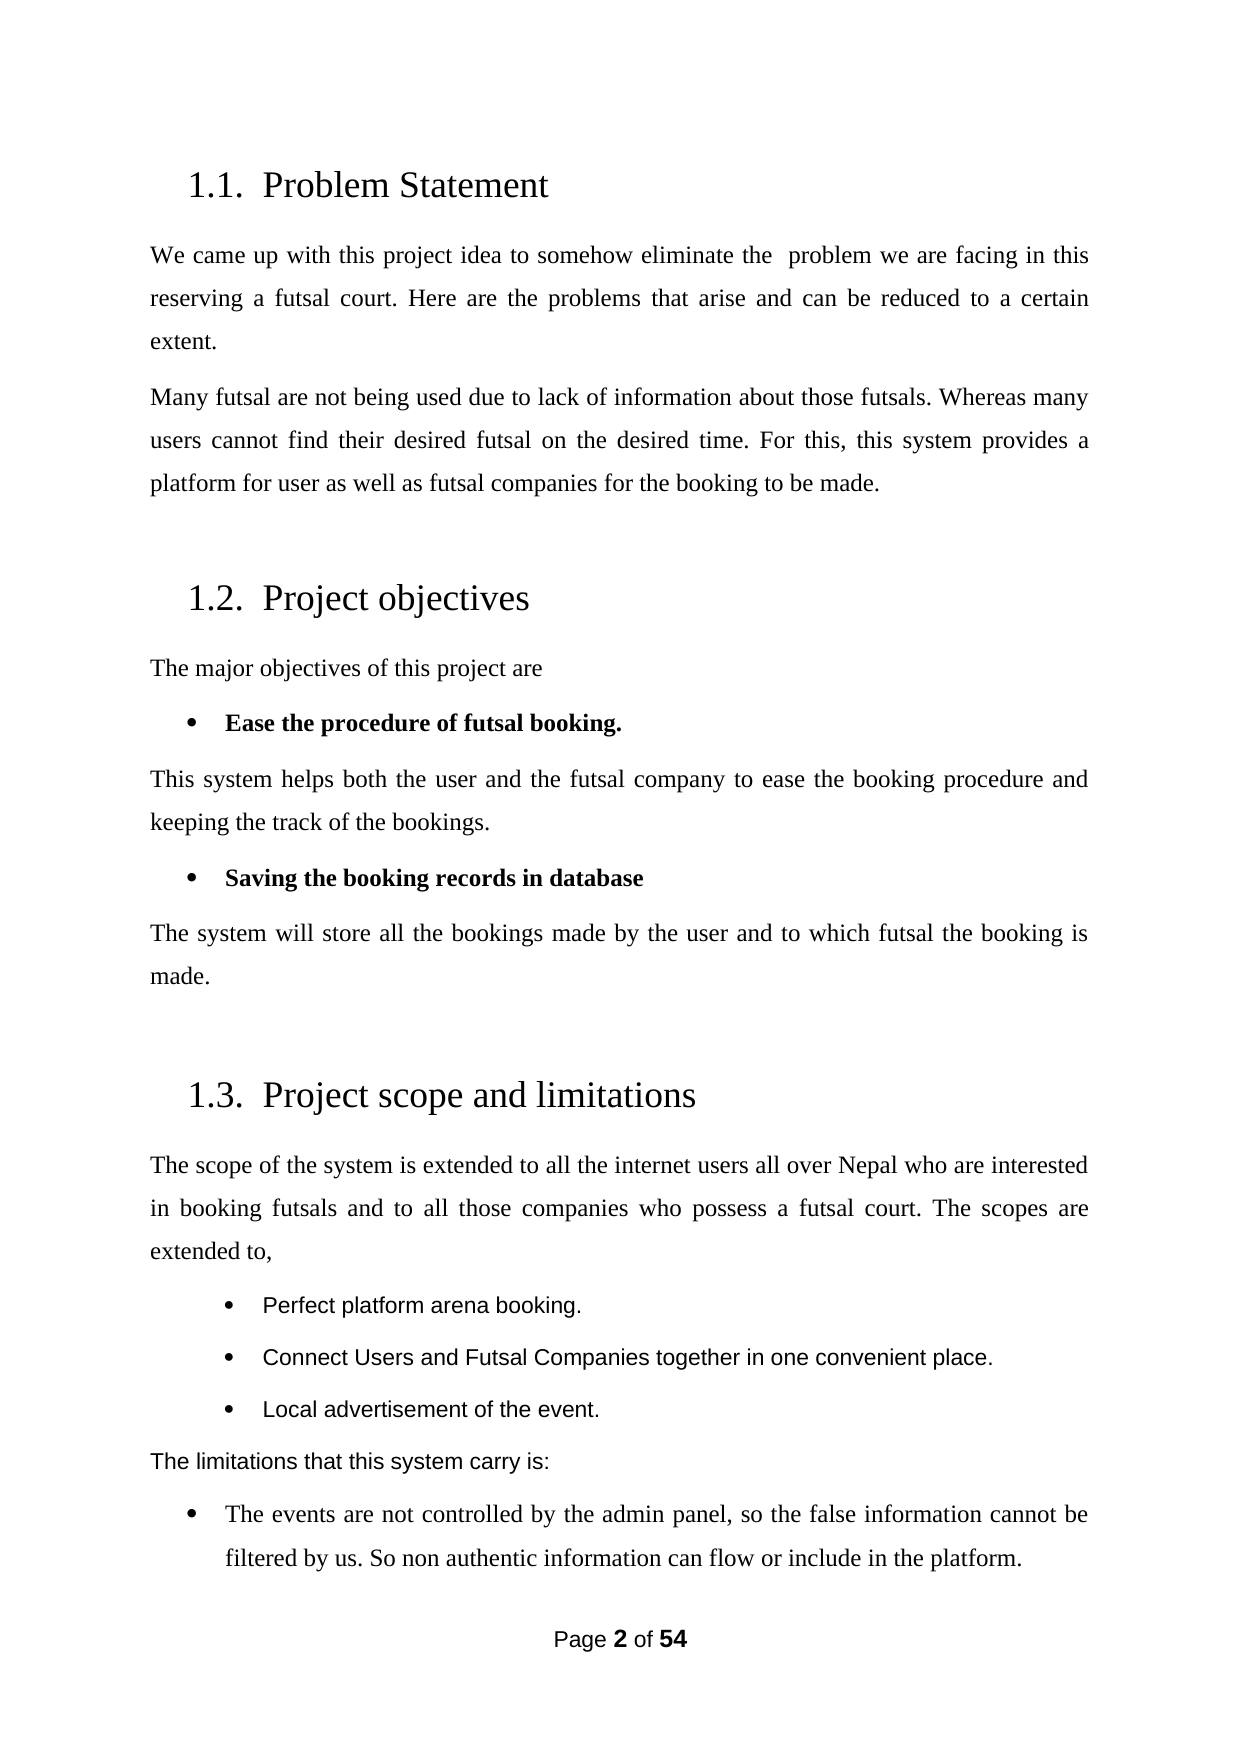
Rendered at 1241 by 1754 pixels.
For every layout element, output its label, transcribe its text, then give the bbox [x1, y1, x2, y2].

list Connect Users and Futsal Companies together in one convenient place. [225, 1344, 1090, 1370]
subtitle Problem Statement [187, 162, 1090, 206]
subtitle Project scope and limitations [187, 1073, 1090, 1116]
list Perfect platform arena booking. [225, 1292, 1090, 1318]
list Saving the booking records in database [187, 863, 1090, 891]
subtitle Project objectives [187, 575, 1090, 618]
text The scope of the system is extended to all the internet users all over Nepal who are interested in booking futsals and to all those companies who possess a futsal court. The scopes are extended to, [150, 1150, 1090, 1265]
list Ease the procedure of futsal booking. [187, 708, 1090, 737]
text The limitations that this system carry is: [150, 1448, 1090, 1474]
text The major objectives of this project are [150, 653, 1090, 681]
text We came up with this project idea to somehow eliminate the problem we are facing in this reserving a futsal court. Here are the problems that arise and can be reduced to a certain extent. [150, 240, 1090, 355]
text This system helps both the user and the futsal company to ease the booking procedure and keeping the track of the bookings. [150, 764, 1090, 836]
text The system will store all the bookings made by the user and to which futsal the booking is made. [150, 918, 1090, 990]
text Many futsal are not being used due to lack of information about those futsals. Whereas many users cannot find their desired futsal on the desired time. For this, this system provides a platform for user as well as futsal companies for the booking to be made. [150, 382, 1090, 497]
list The events are not controlled by the admin panel, so the false information cannot be filtered by us. So non authentic information can flow or include in the platform. [187, 1499, 1090, 1571]
list Local advertisement of the event. [225, 1396, 1090, 1422]
